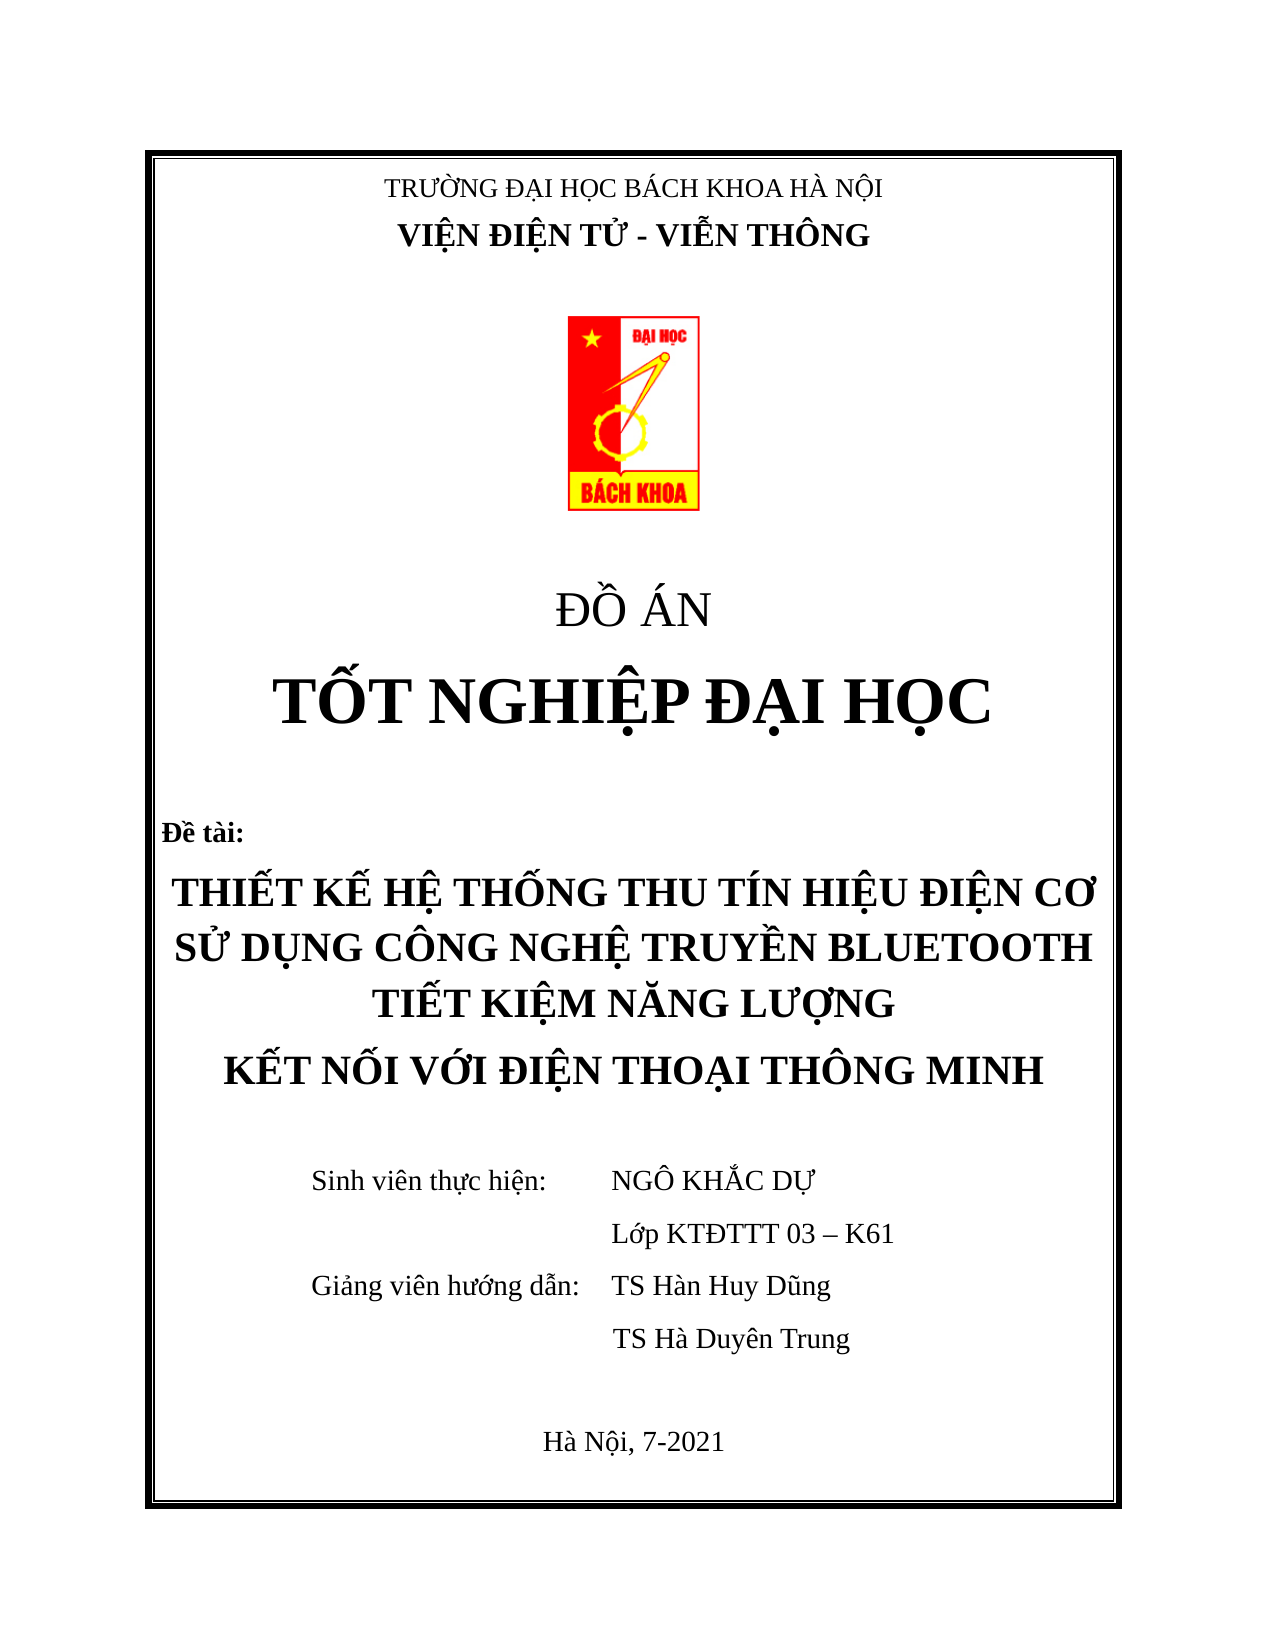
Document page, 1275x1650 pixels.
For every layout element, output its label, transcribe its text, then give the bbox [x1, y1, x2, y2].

table_header TRƯỜNG ĐẠI HỌC BÁCH KHOA HÀ NỘI VIỆN ĐIỆN TỬ - VIỄN THÔNG ĐỒ ÁN TỐT NGHIỆP ĐẠI HỌC Đề tài: THIẾT KẾ HỆ THỐNG THU TÍN HIỆU ĐIỆN CƠ SỬ DỤNG CÔNG NGHỆ TRUYỀN BLUETOOTH TIẾT KIỆM NĂNG LƯỢNG KẾT NỐI VỚI ĐIỆN THOẠI THÔNG MINH Sinh viên thực hiện: NGÔ KHẮC DỰ Lớp KTĐTTT 03 – K61 Giảng viên hướng dẫn: TS Hàn Huy Dũng TS Hà Duyên Trung Hà Nội, 7-2021 [155, 159, 1113, 1500]
picture [567, 316, 700, 511]
